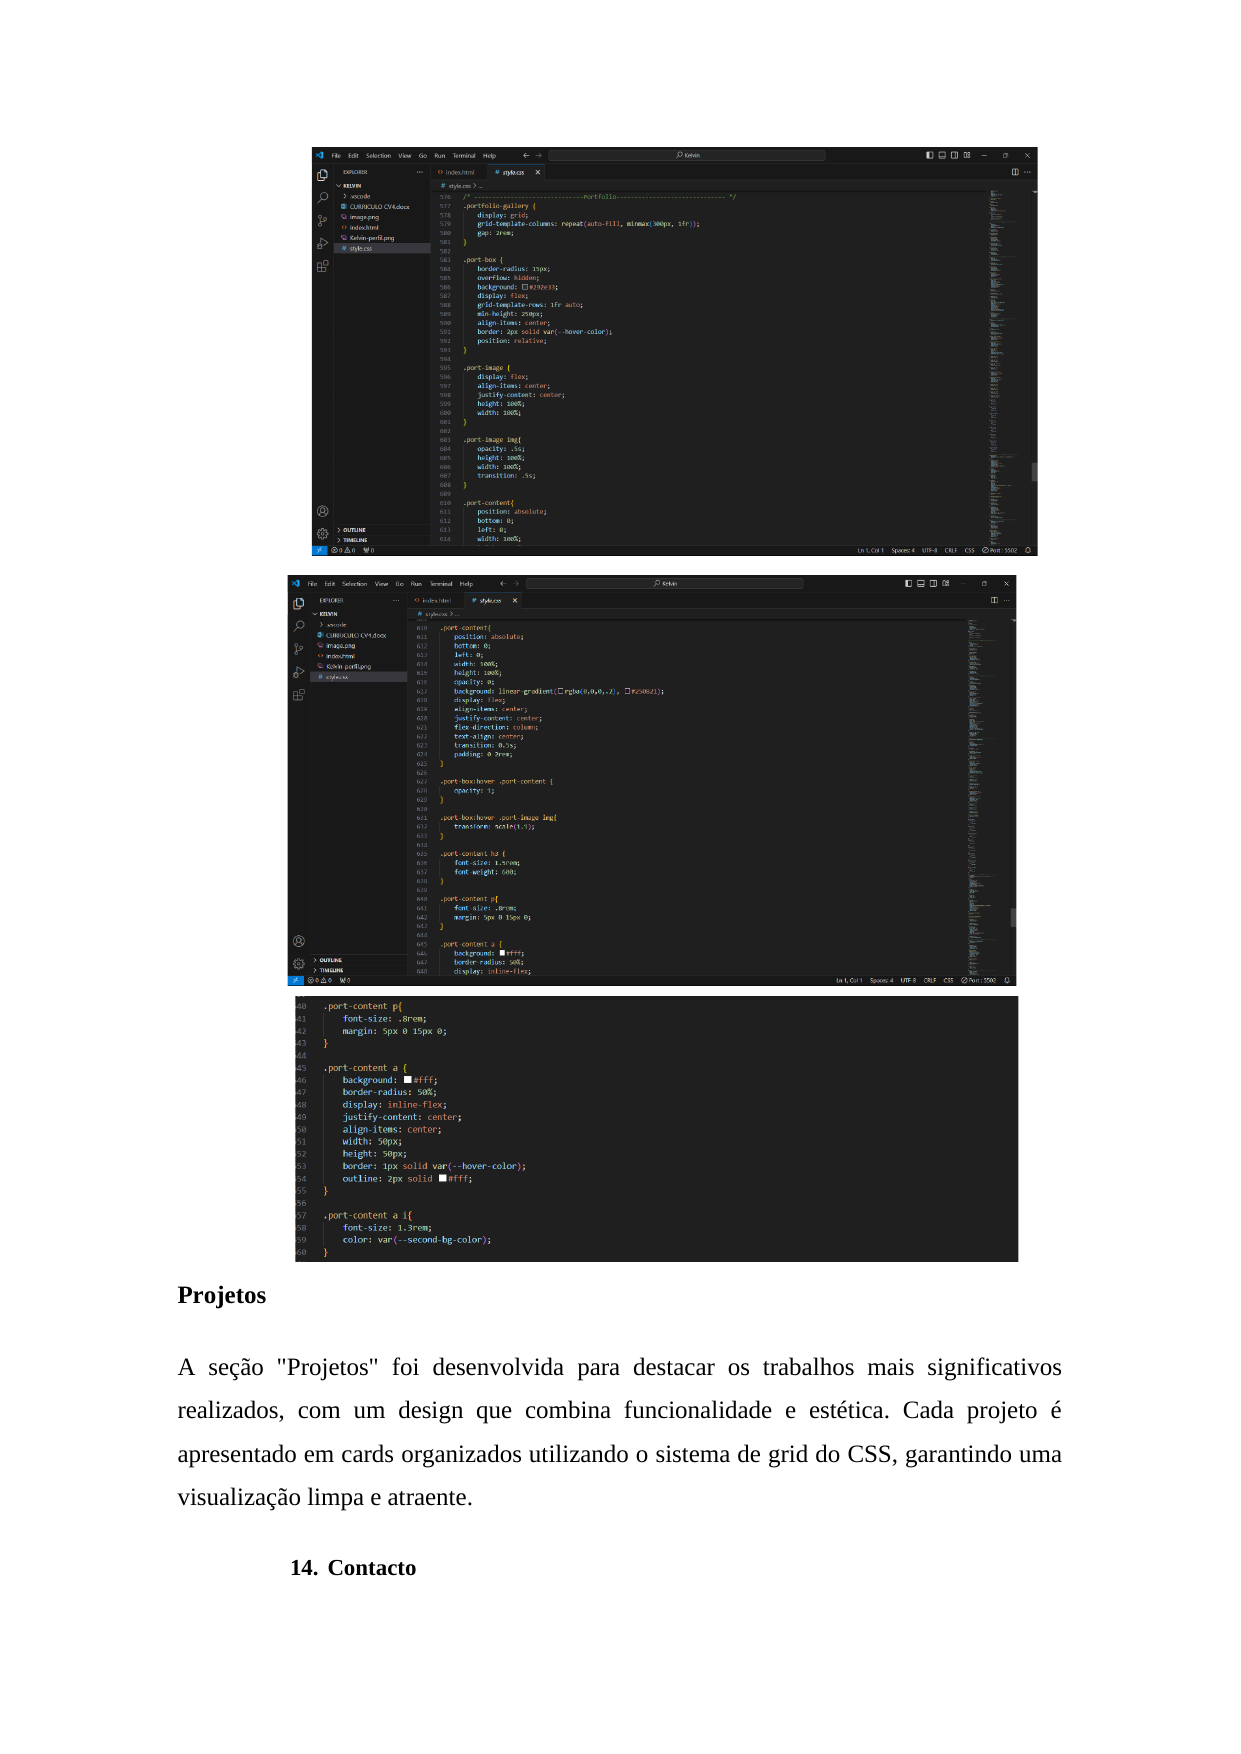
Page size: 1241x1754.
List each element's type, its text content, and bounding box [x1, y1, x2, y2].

text A seção "Projetos" foi desenvolvida para destacar os trabalhos mais significativos realizados, com um design que combina funcionalidade e estética. Cada projeto é apresentado em cards organizados utilizando o sistema de grid do CSS, garantindo uma visualização limpa e atraente. [177, 1352, 1063, 1511]
list Contacto [290, 1554, 1063, 1581]
subtitle Projetos [177, 1280, 1063, 1309]
picture [295, 996, 1019, 1262]
picture [311, 147, 1038, 556]
picture [287, 575, 1017, 986]
